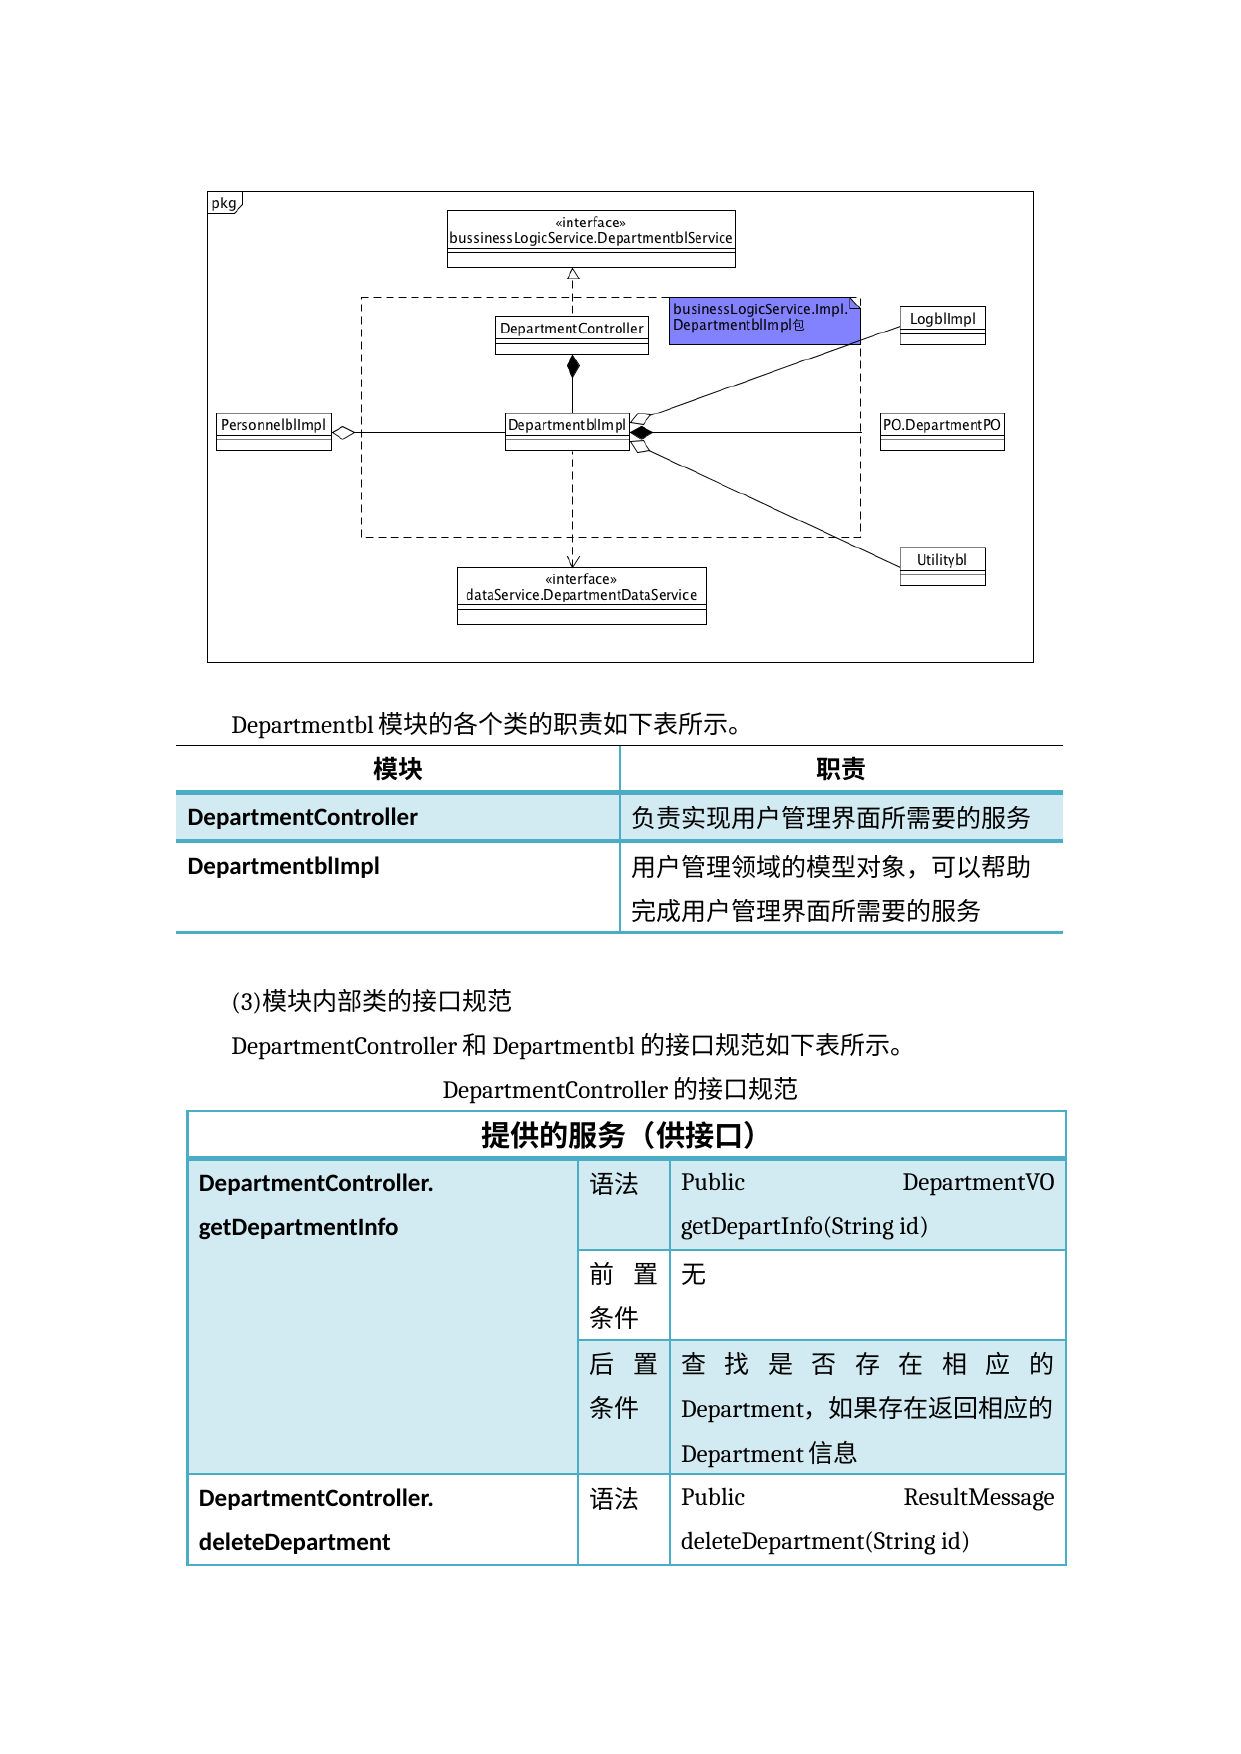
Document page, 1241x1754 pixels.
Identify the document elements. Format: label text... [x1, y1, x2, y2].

table_cell 负责实现用户管理界面所需要的服务 [621, 795, 1063, 839]
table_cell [189, 1475, 577, 1563]
text DepartmentController的接口规范 [187, 1066, 1053, 1110]
table_cell 查找是否存在相应的Department，如果存在返回相应的Department信息 [671, 1341, 1065, 1473]
picture [187, 172, 1053, 682]
table_cell DepartmentController. getDepartmentInfo [189, 1161, 577, 1473]
table_cell 语法 [579, 1161, 669, 1249]
text Departmentbl模块的各个类的职责如下表所示。 [187, 701, 1053, 745]
table_cell Public DepartmentVO getDepartInfo(String id) [671, 1161, 1065, 1249]
table_cell 前置条件 [579, 1251, 669, 1339]
table_header 职责 [621, 746, 1063, 790]
table_cell DepartmentController [176, 795, 619, 839]
table_cell Public ResultMessage deleteDepartment(String id) [671, 1475, 1065, 1563]
table_cell 语法 [579, 1475, 669, 1563]
table_cell 无 [671, 1251, 1065, 1339]
table_cell DepartmentblImpl [176, 843, 619, 931]
table_cell 后置条件 [579, 1341, 669, 1473]
text DepartmentController和Departmentbl的接口规范如下表所示。 [187, 1022, 1053, 1066]
table_cell 用户管理领域的模型对象，可以帮助完成用户管理界面所需要的服务 [621, 843, 1063, 931]
text (3)模块内部类的接口规范 [187, 978, 1053, 1022]
table_header 模块 [176, 746, 619, 790]
table_header 提供的服务（供接口） [189, 1112, 1065, 1156]
